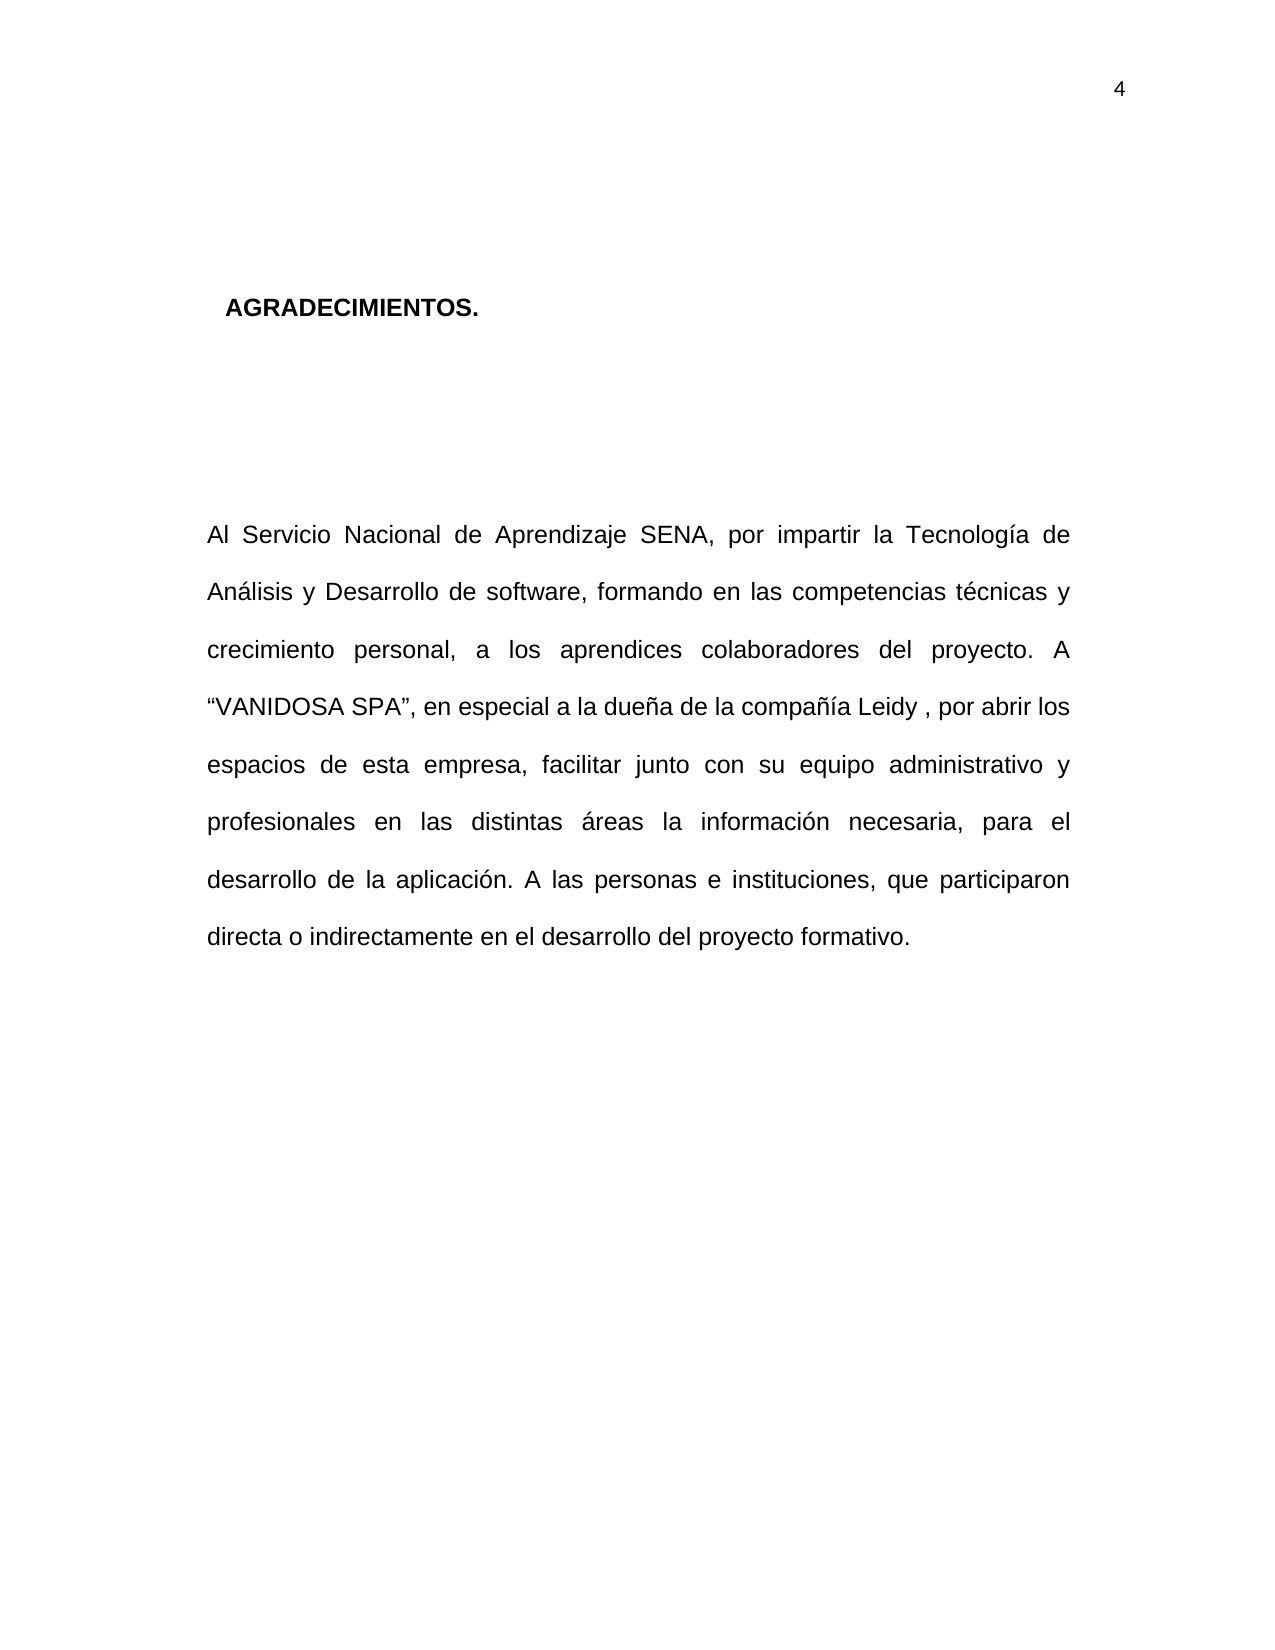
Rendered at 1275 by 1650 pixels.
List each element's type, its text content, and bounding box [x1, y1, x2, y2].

text Al Servicio Nacional de Aprendizaje SENA, por impartir la Tecnología de Análisis y Desarrollo de software, formando en las competencias técnicas y crecimiento personal, a los aprendices colaboradores del proyecto. A “VANIDOSA SPA”, en especial a la dueña de la compañía Leidy , por abrir los espacios de esta empresa, facilitar junto con su equipo administrativo y profesionales en las distintas áreas la información necesaria, para el desarrollo de la aplicación. A las personas e instituciones, que participaron directa o indirectamente en el desarrollo del proyecto formativo. [207, 520, 1072, 951]
text AGRADECIMIENTOS. [150, 293, 1125, 322]
